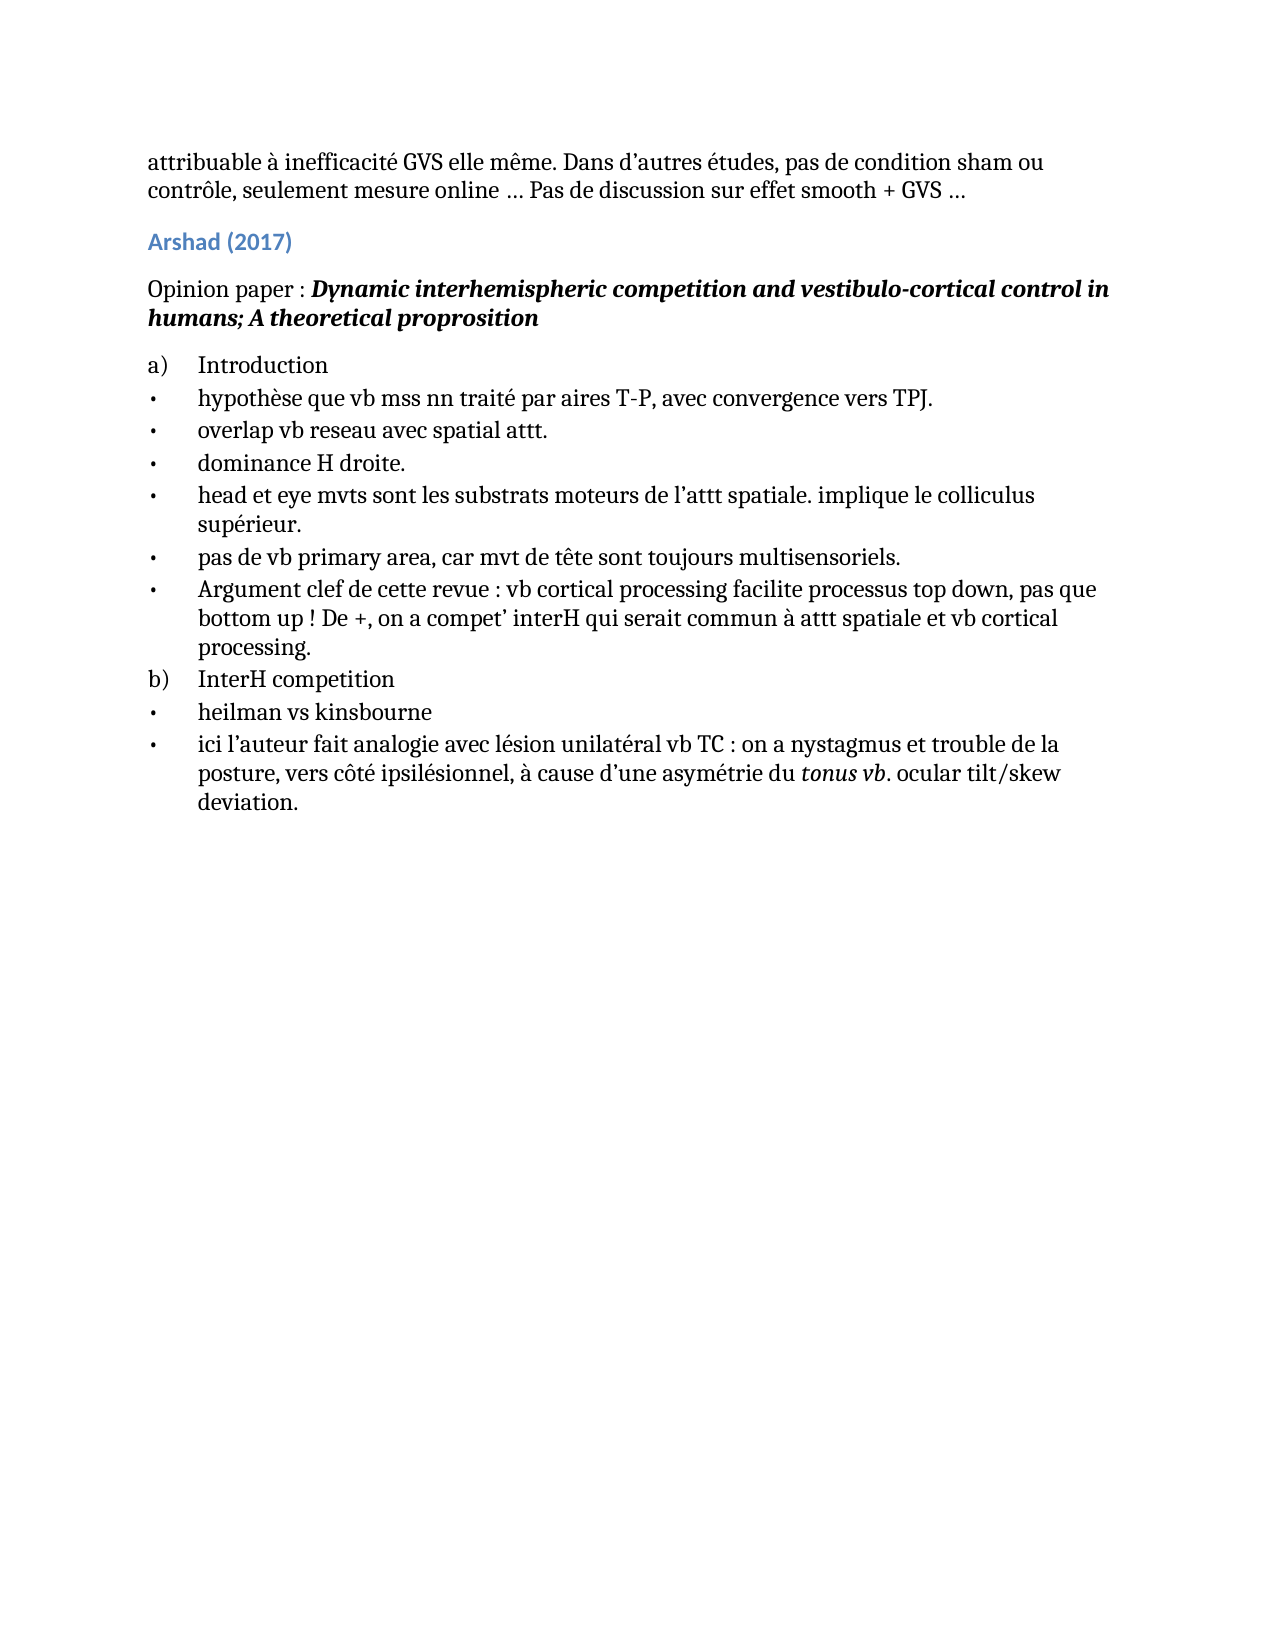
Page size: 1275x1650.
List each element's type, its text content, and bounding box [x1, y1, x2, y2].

list overlap vb reseau avec spatial attt. [148, 416, 1127, 445]
list heilman vs kinsbourne [148, 698, 1127, 726]
subtitle Arshad (2017) [148, 226, 1127, 256]
list InterH competition [148, 665, 1127, 694]
list hypothèse que vb mss nn traité par aires T-P, avec convergence vers TPJ. [148, 384, 1127, 413]
list dominance H droite. [148, 449, 1127, 478]
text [148, 148, 1127, 205]
list Introduction [148, 351, 1127, 380]
list Argument clef de cette revue : vb cortical processing facilite processus top down, pas que bottom up ! De +, on a compet’ interH qui serait commun à attt spatiale et vb cortical processing. [148, 575, 1127, 661]
text Opinion paper : Dynamic interhemispheric competition and vestibulo-cortical control in humans; A theoretical proprosition [148, 275, 1127, 333]
list ici l’auteur fait analogie avec lésion unilatéral vb TC : on a nystagmus et trouble de la posture, vers côté ipsilésionnel, à cause d’une asymétrie du tonus vb. ocular tilt/skew deviation. [148, 730, 1127, 816]
list pas de vb primary area, car mvt de tête sont toujours multisensoriels. [148, 543, 1127, 571]
list head et eye mvts sont les substrats moteurs de l’attt spatiale. implique le colliculus supérieur. [148, 481, 1127, 539]
